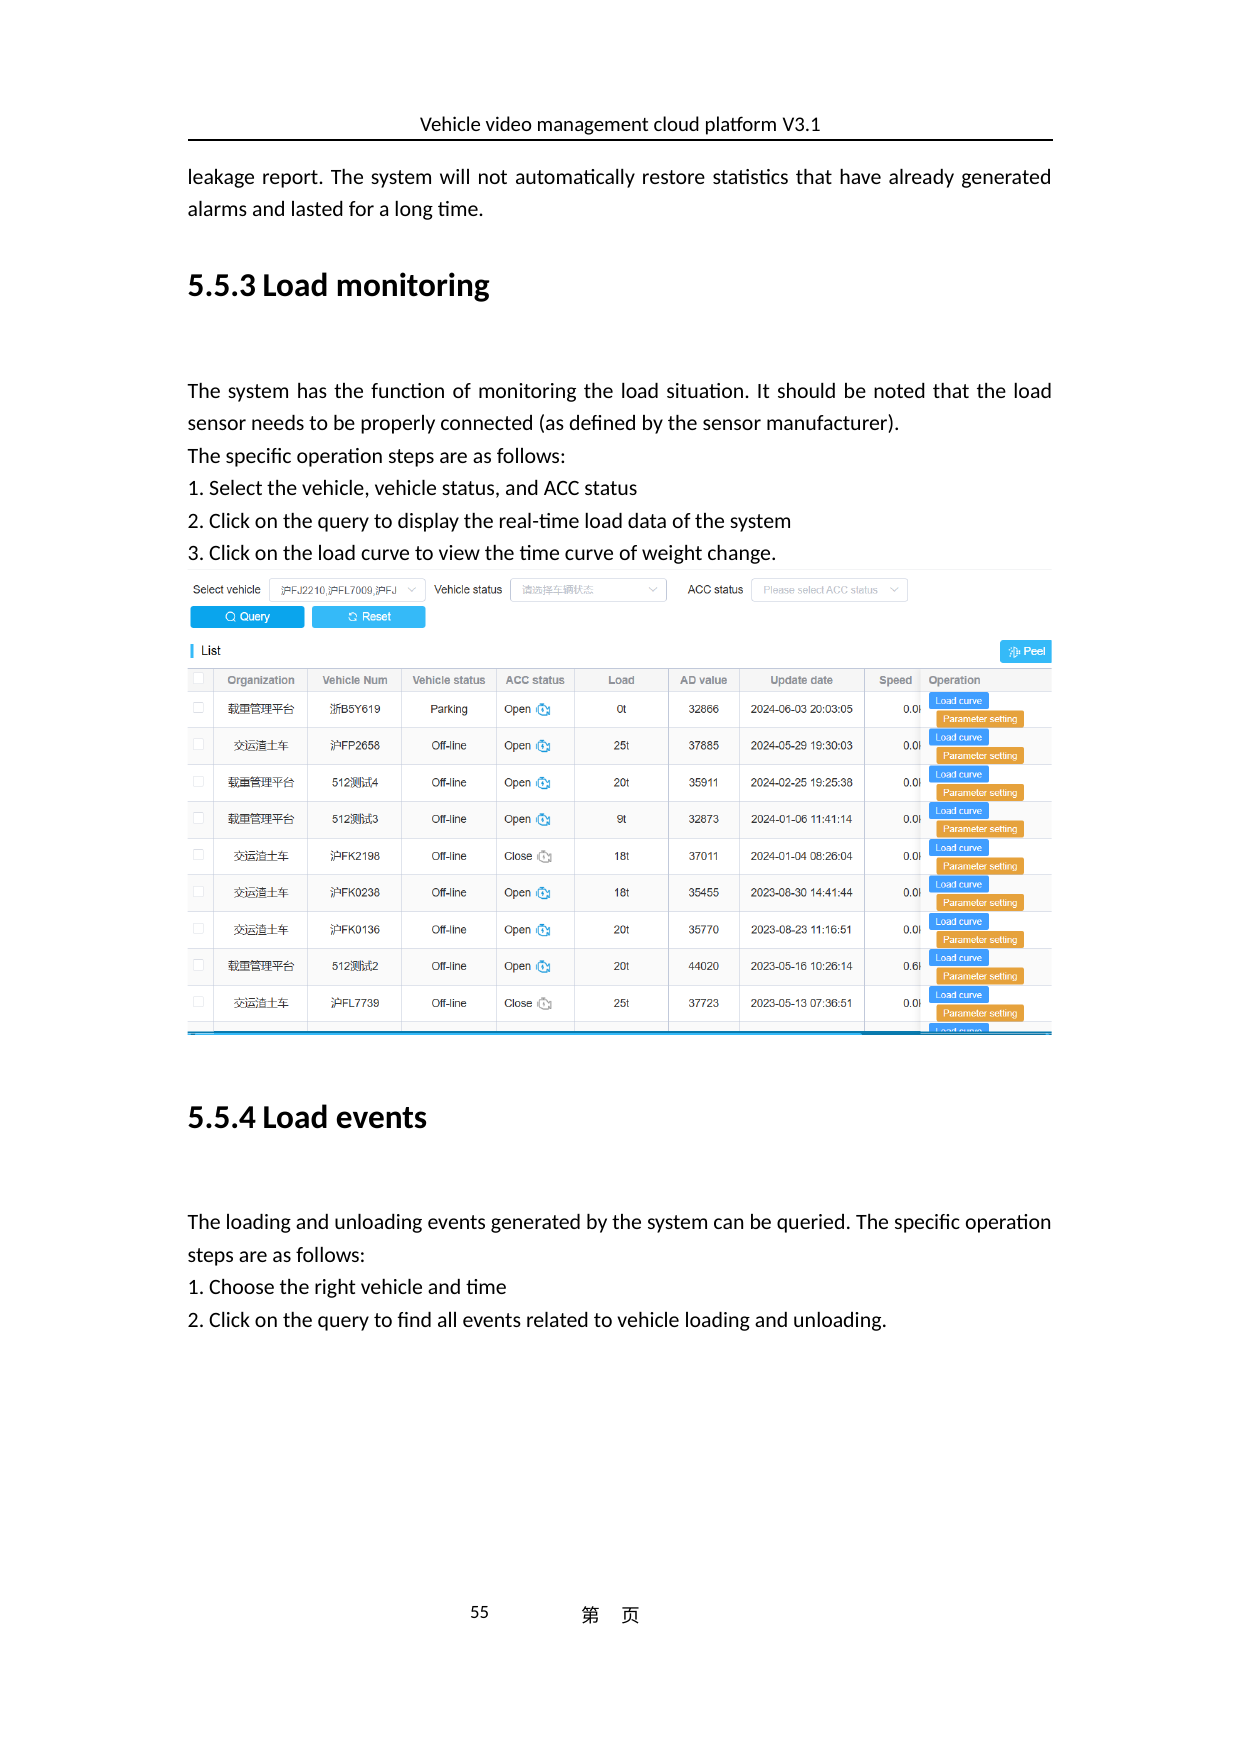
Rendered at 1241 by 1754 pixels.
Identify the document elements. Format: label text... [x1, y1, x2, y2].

text 1. Choose the right vehicle and time [187, 1270, 1053, 1303]
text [187, 160, 1053, 225]
picture [187, 569, 1052, 1031]
list 2. Click on the query to display the real-time load data of the system [187, 504, 1053, 537]
text The loading and unloading events generated by the system can be queried. The specific operation steps are as follows: [187, 1205, 1053, 1270]
subtitle Load monitoring [187, 252, 1053, 317]
list The specific operation steps are as follows: [187, 439, 1053, 472]
subtitle Load events [187, 1084, 1053, 1149]
list 3. Click on the load curve to view the time curve of weight change. [187, 537, 1053, 569]
list The system has the function of monitoring the load situation. It should be noted that the load sensor needs to be properly connected (as defined by the sensor manufacturer). [187, 374, 1053, 439]
list 1. Select the vehicle, vehicle status, and ACC status [187, 472, 1053, 504]
text 2. Click on the query to find all events related to vehicle loading and unloading. [187, 1303, 1053, 1335]
